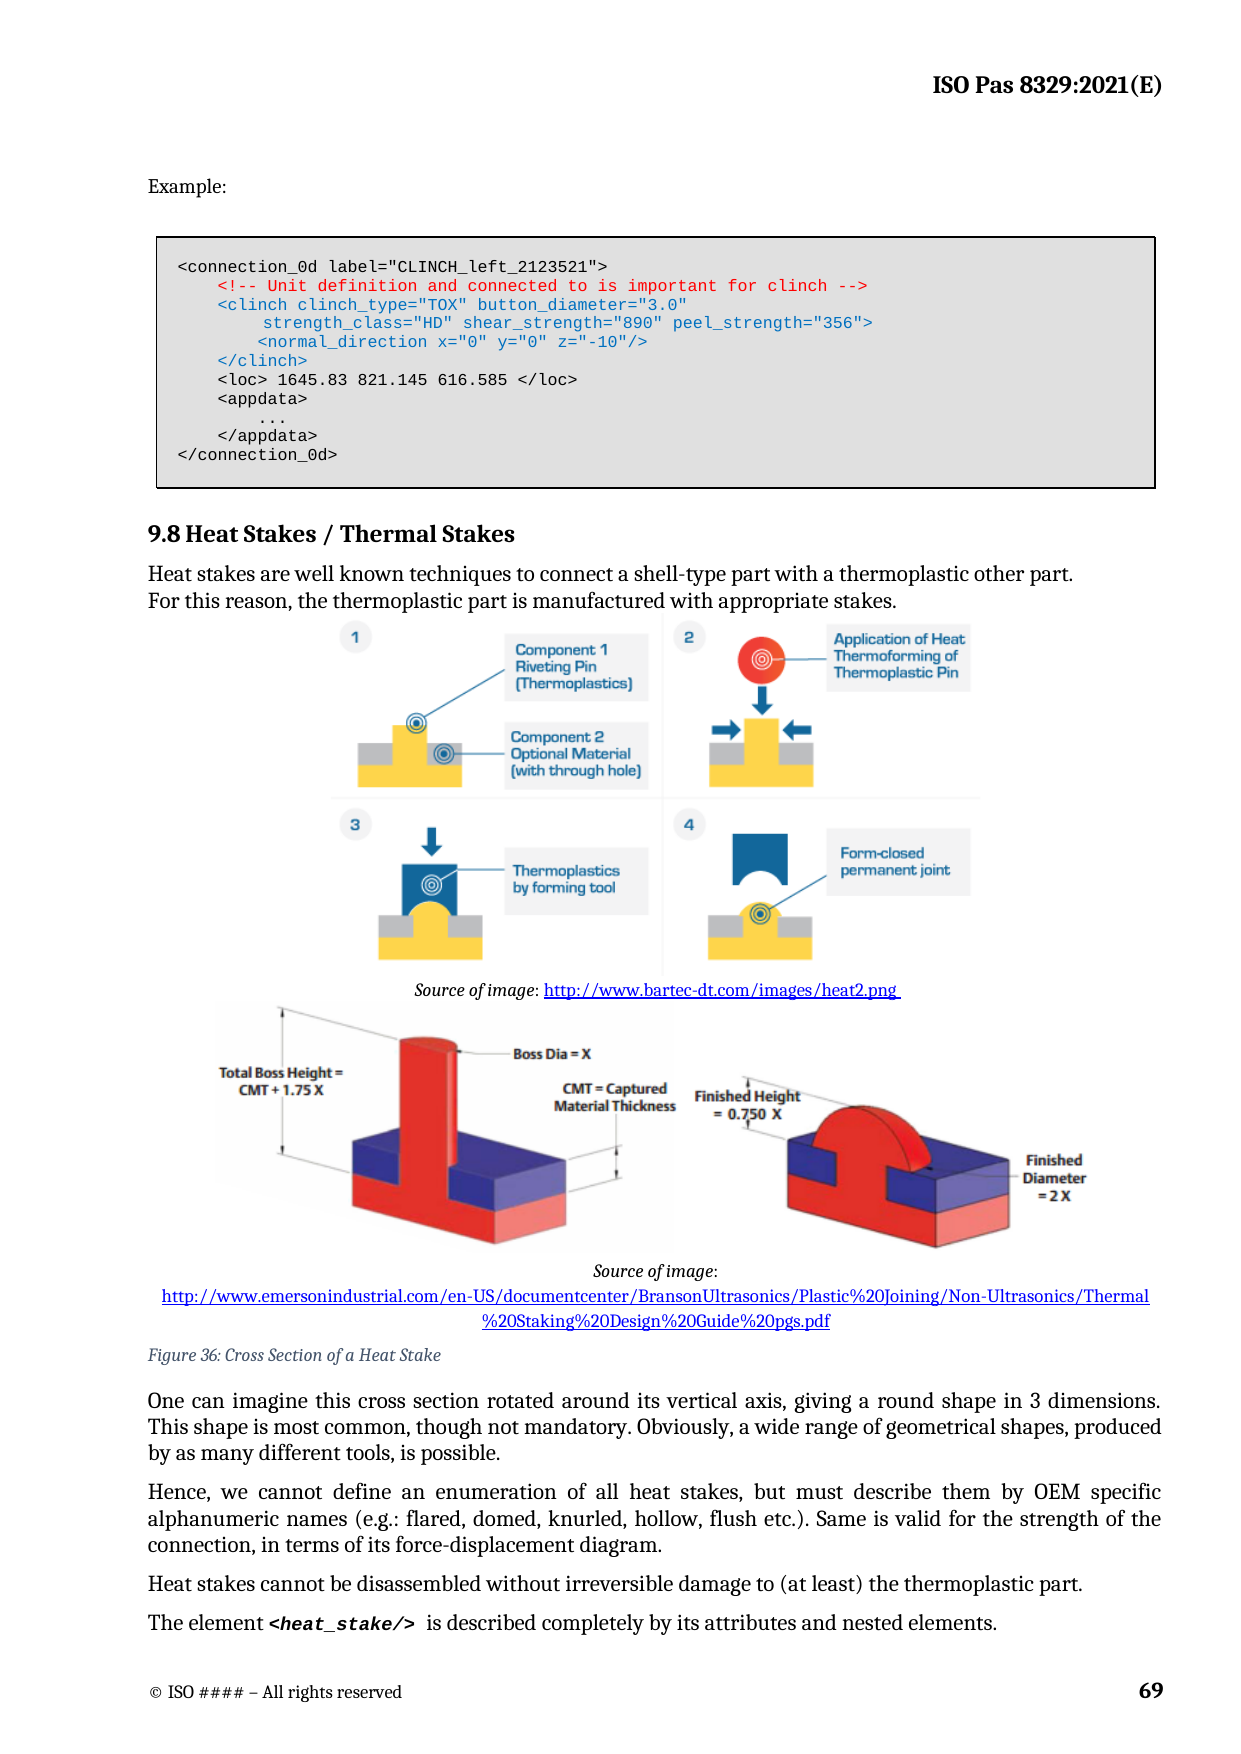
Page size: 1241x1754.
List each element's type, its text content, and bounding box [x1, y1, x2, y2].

text http://www.emersonindustrial.com/en-US/documentcenter/BransonUltrasonics/Plastic%20Joining/Non-Ultrasonics/Thermal%20Staking%20Design%20Guide%20pgs.pdf [148, 1282, 1163, 1332]
text <appdata> [157, 387, 1154, 406]
text </connection_0d> [157, 444, 1154, 463]
text Heat stakes are well known techniques to connect a shell-type part with a thermoplastic other part. [148, 561, 1163, 588]
text </clinch> [157, 349, 1154, 368]
text ... [157, 406, 1154, 425]
text One can imagine this cross section rotated around its vertical axis, giving a round shape in 3 dimensions. This shape is most common, though not mandatory. Obviously, a wide range of geometrical shapes, produced by as many different tools, is possible. [148, 1387, 1163, 1466]
text Heat stakes cannot be disassembled without irreversible damage to (at least) the thermoplastic part. [148, 1571, 1163, 1597]
text Example: [148, 174, 1163, 199]
text <connection_0d label="CLINCH_left_2123521"> [157, 255, 1154, 274]
text <normal_direction x="0" y="0" z="-10"/> [157, 331, 1154, 349]
text </appdata> [157, 425, 1154, 444]
text The element <heat_stake/> is described completely by its attributes and nested elements. [148, 1609, 1163, 1636]
text <clinch clinch_type="TOX" button_diameter="3.0" [157, 293, 1154, 312]
text <!-- Unit definition and connected to is important for clinch --> [157, 274, 1154, 293]
text Figure 36: Cross Section of a Heat Stake [148, 1345, 1163, 1367]
text Source of image: [148, 1257, 1163, 1282]
text Hence, we cannot define an enumeration of all heat stakes, but must describe them by OEM specific alphanumeric names (e.g.: flared, domed, knurled, hollow, flush etc.). Same is valid for the strength of the connection, in terms of its force-displacement diagram. [148, 1479, 1163, 1558]
text For this reason, the thermoplastic part is manufactured with appropriate stakes. [148, 588, 1163, 614]
text Source of image: http://www.bartec-dt.com/images/heat2.png [148, 976, 1163, 1001]
subtitle Heat Stakes / Thermal Stakes [148, 520, 1163, 549]
text strength_class="HD" shear_strength="890" peel_strength="356"> [157, 312, 1154, 331]
picture [330, 613, 981, 976]
picture [212, 1000, 1099, 1258]
text <loc> 1645.83 821.145 616.585 </loc> [157, 368, 1154, 387]
